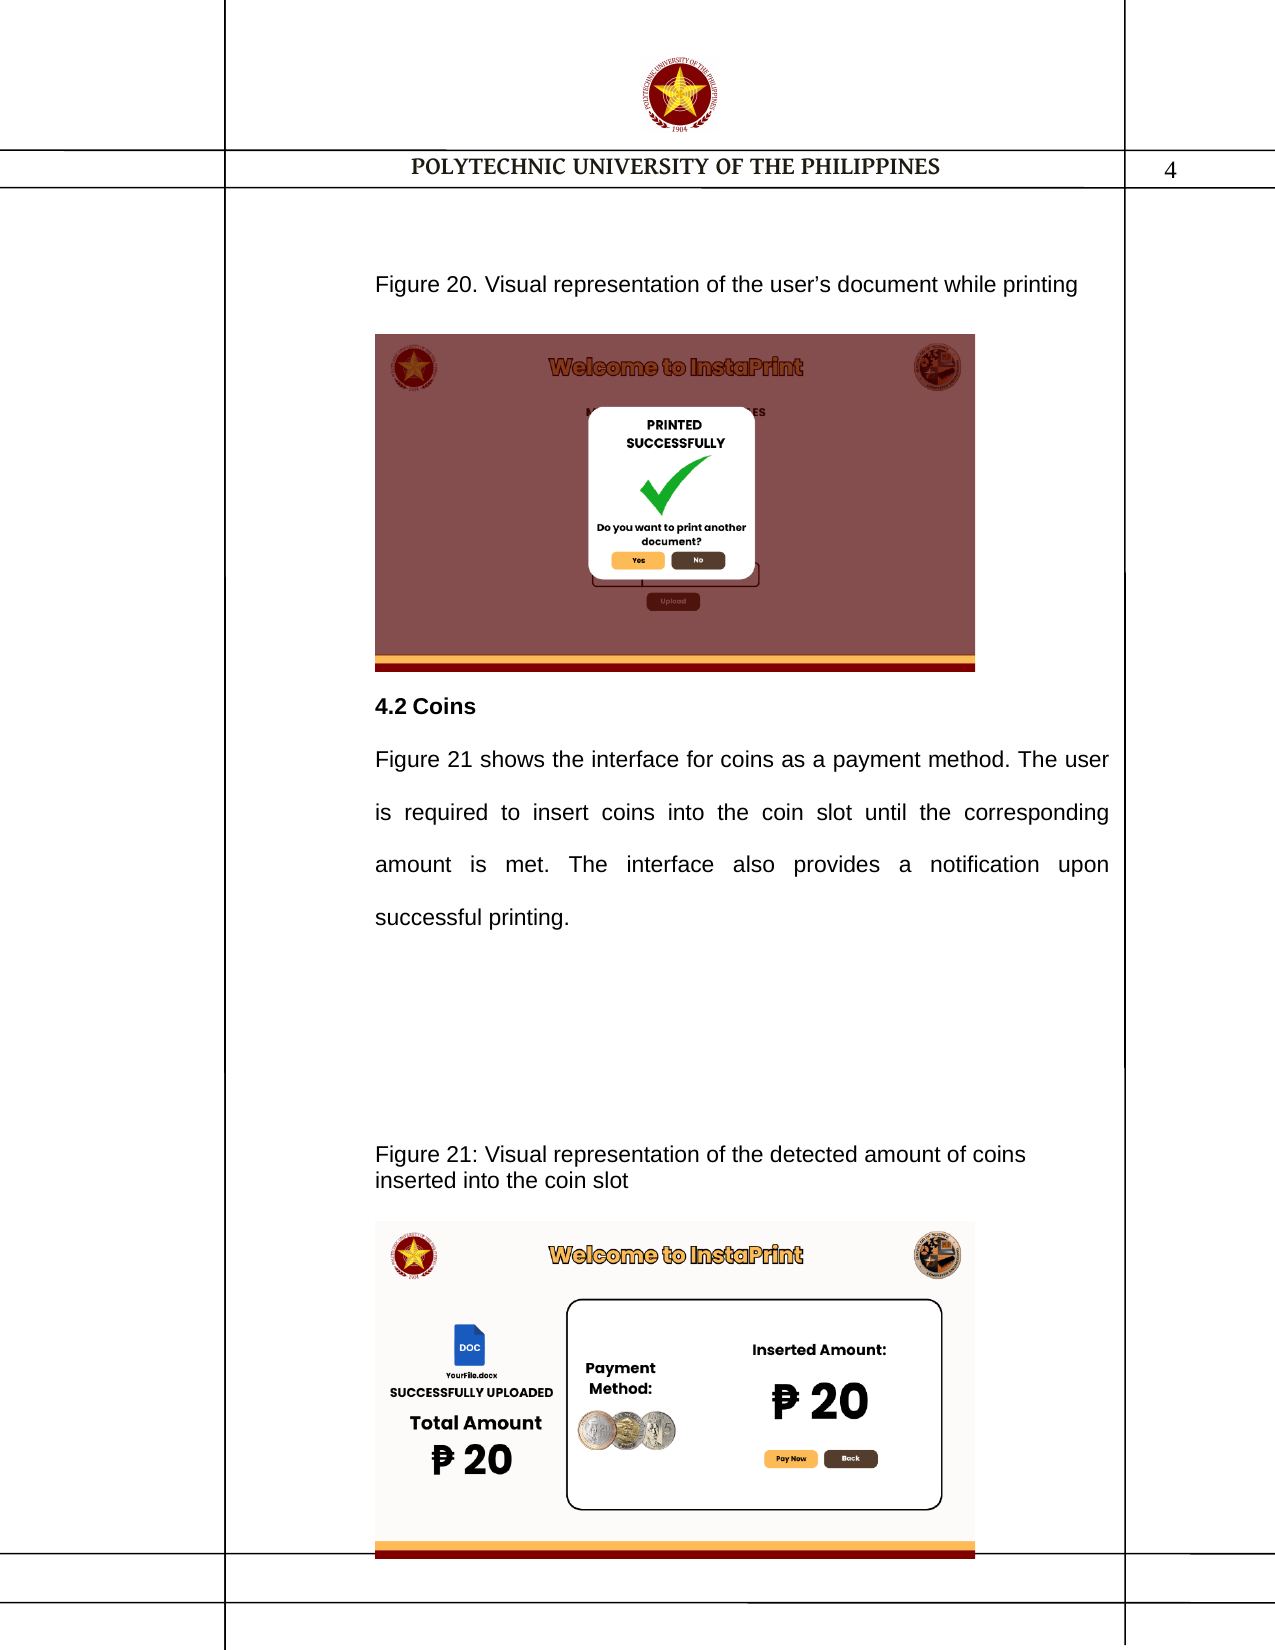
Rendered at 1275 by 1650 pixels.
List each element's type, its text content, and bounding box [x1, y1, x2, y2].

picture [375, 1221, 976, 1559]
picture [642, 57, 718, 133]
text Figure 21: Visual representation of the detected amount of coins inserted into the coin slot [375, 1141, 1110, 1194]
list Coins [375, 693, 1110, 719]
text Figure 21 shows the interface for coins as a payment method. The user is required to insert coins into the coin slot until the corresponding amount is met. The interface also provides a notification upon successful printing. [375, 746, 1110, 930]
text Figure 20. Visual representation of the user’s document while printing [375, 271, 1110, 298]
picture [375, 334, 976, 672]
